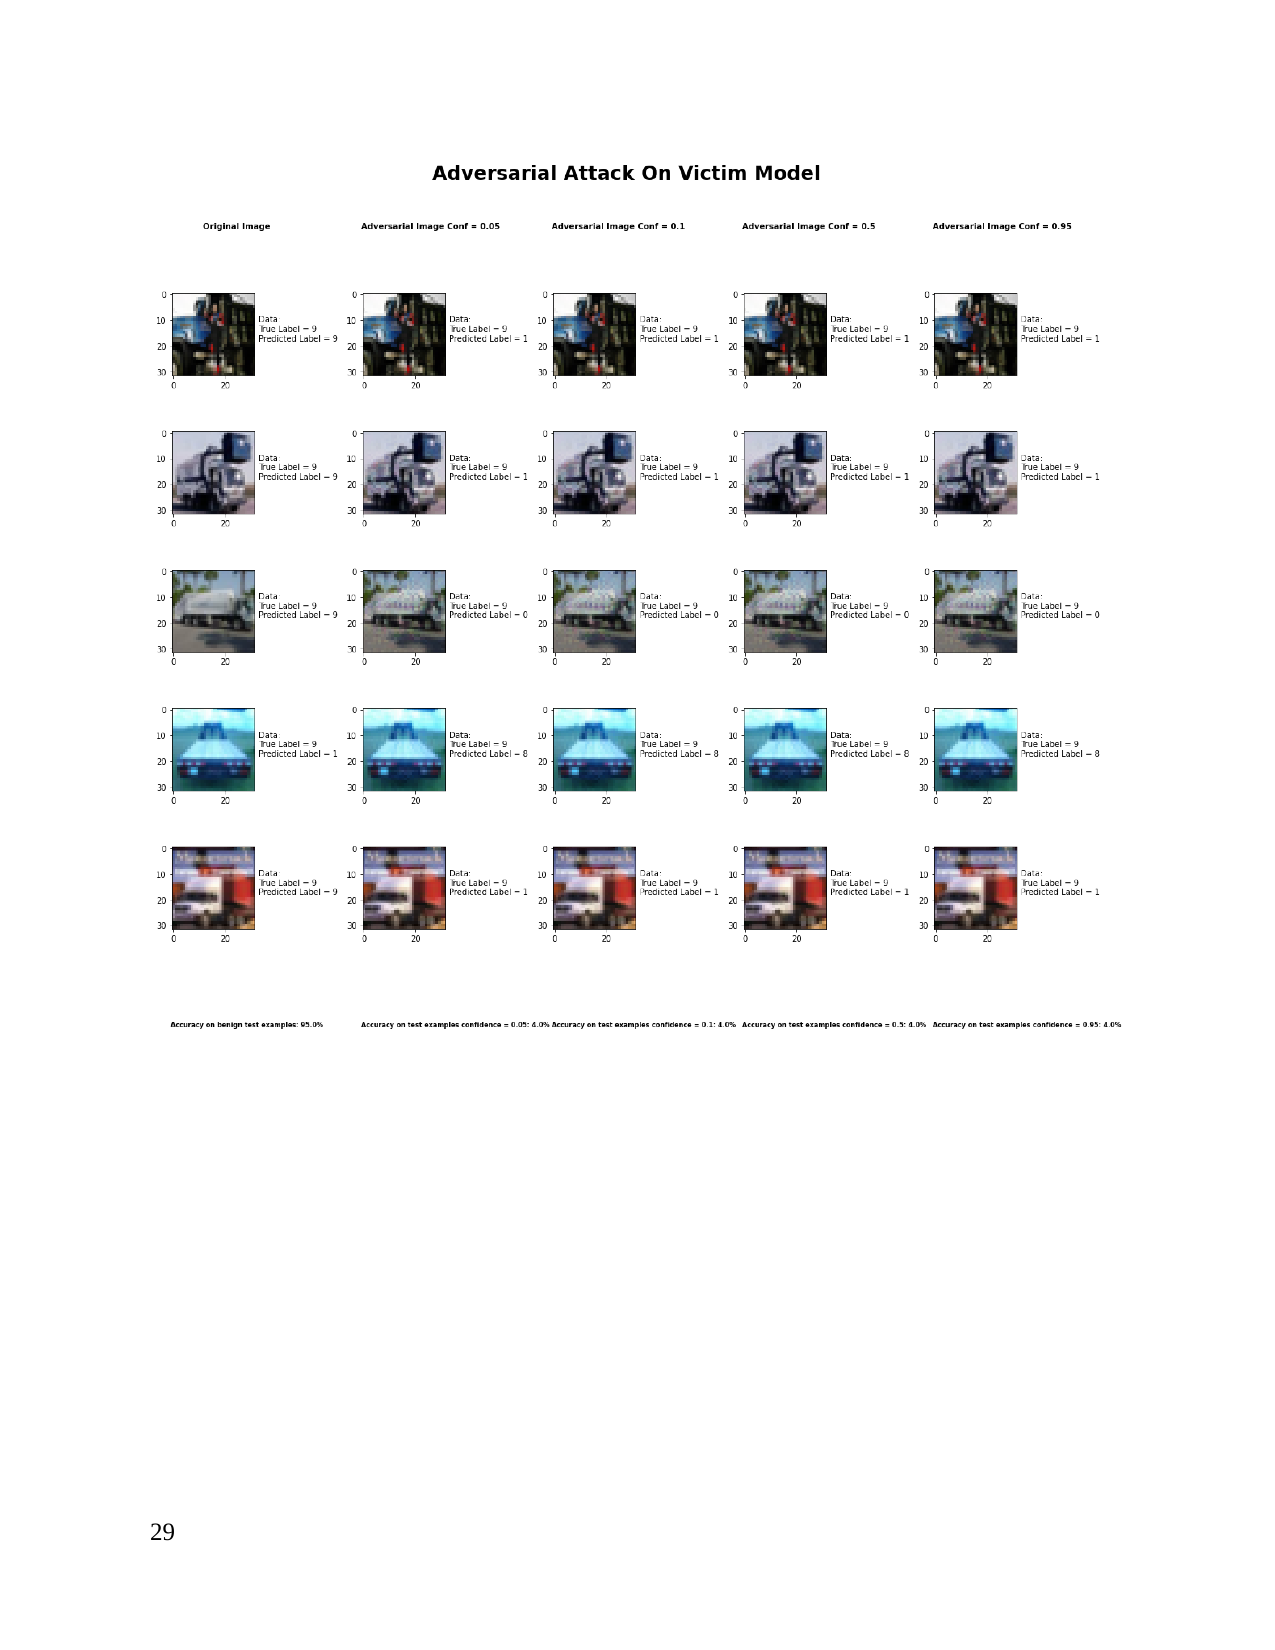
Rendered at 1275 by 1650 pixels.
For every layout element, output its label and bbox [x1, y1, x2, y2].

picture [150, 150, 1125, 1073]
